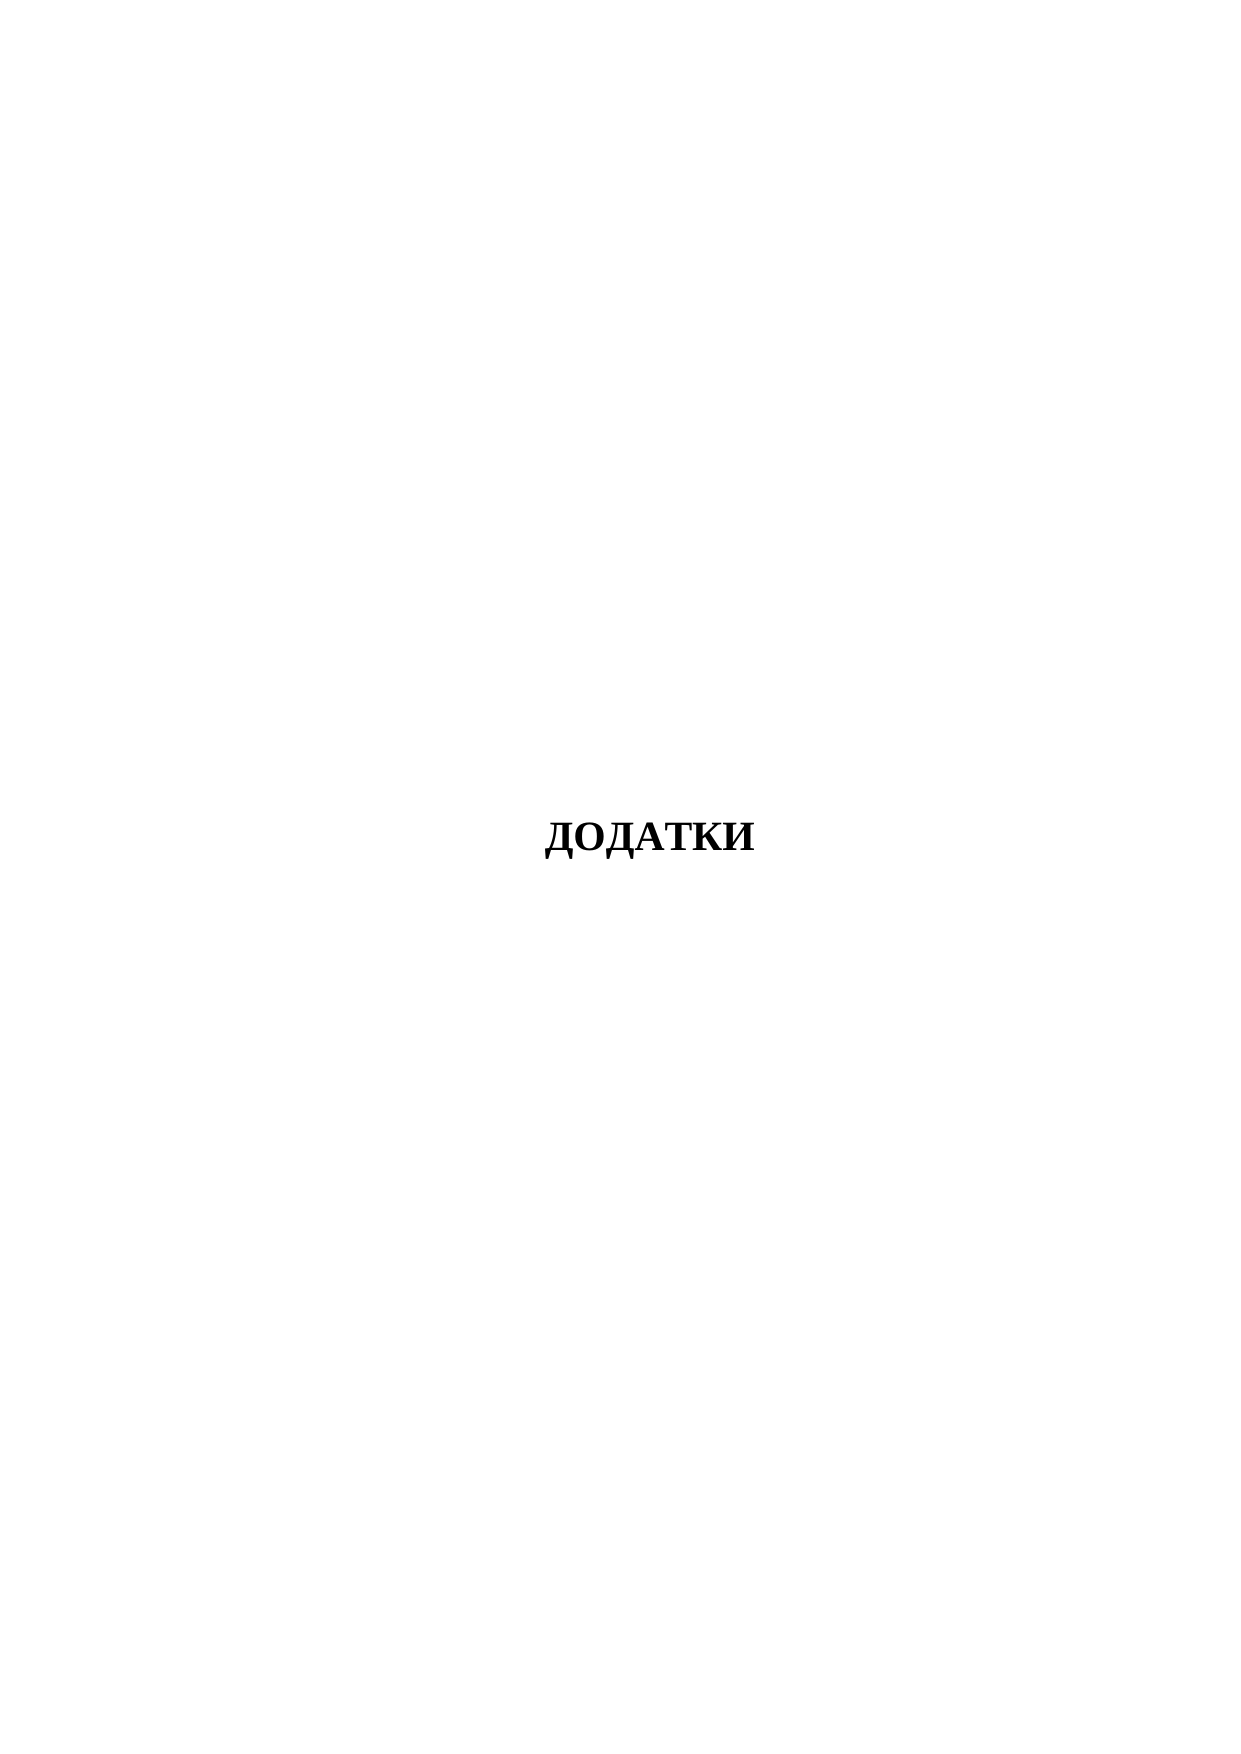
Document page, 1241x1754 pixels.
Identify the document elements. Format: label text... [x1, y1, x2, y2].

subtitle ДОДАТКИ [148, 811, 1152, 859]
